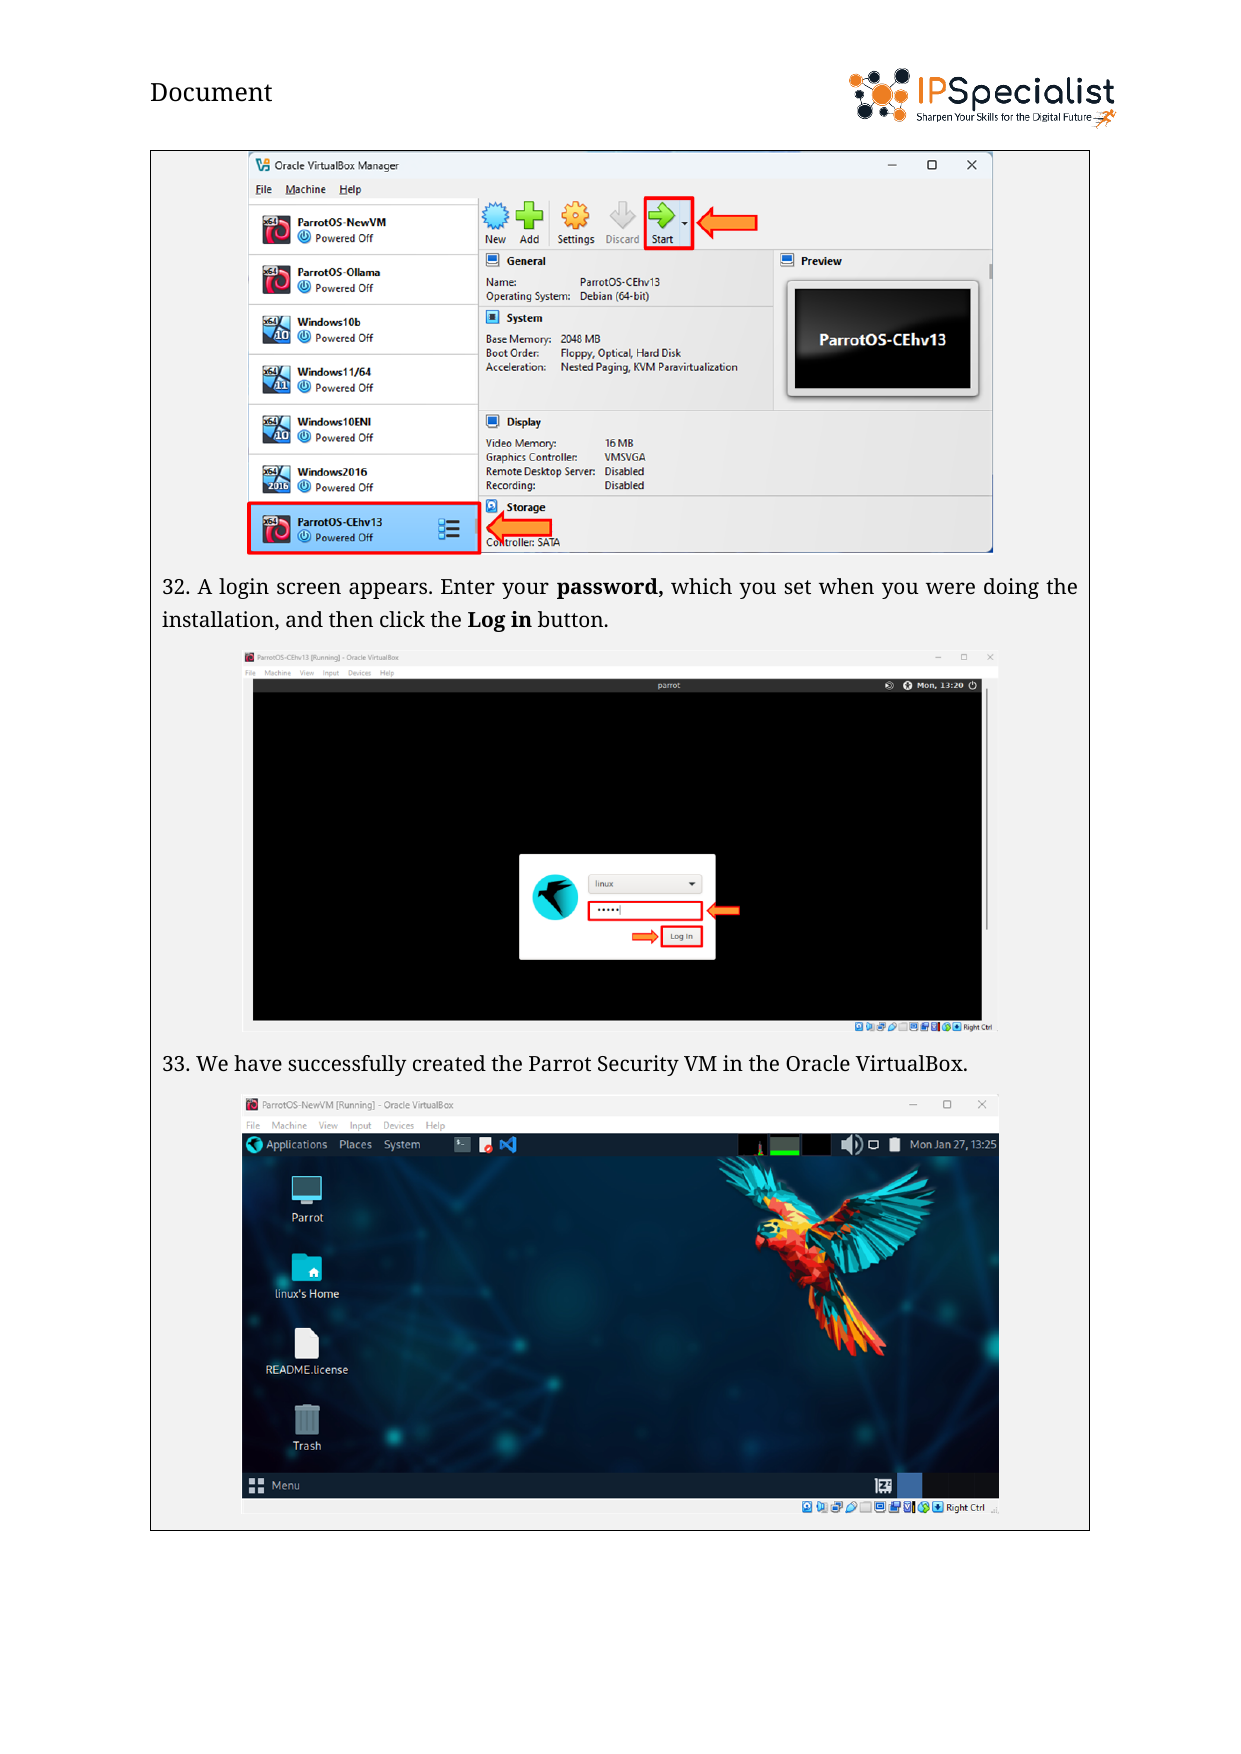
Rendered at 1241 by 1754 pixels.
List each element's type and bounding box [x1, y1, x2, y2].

picture [843, 54, 1121, 136]
picture [242, 650, 999, 1032]
picture [987, 1335, 999, 1359]
picture [241, 1094, 999, 1514]
picture [246, 151, 994, 555]
table_header [151, 151, 1089, 1530]
